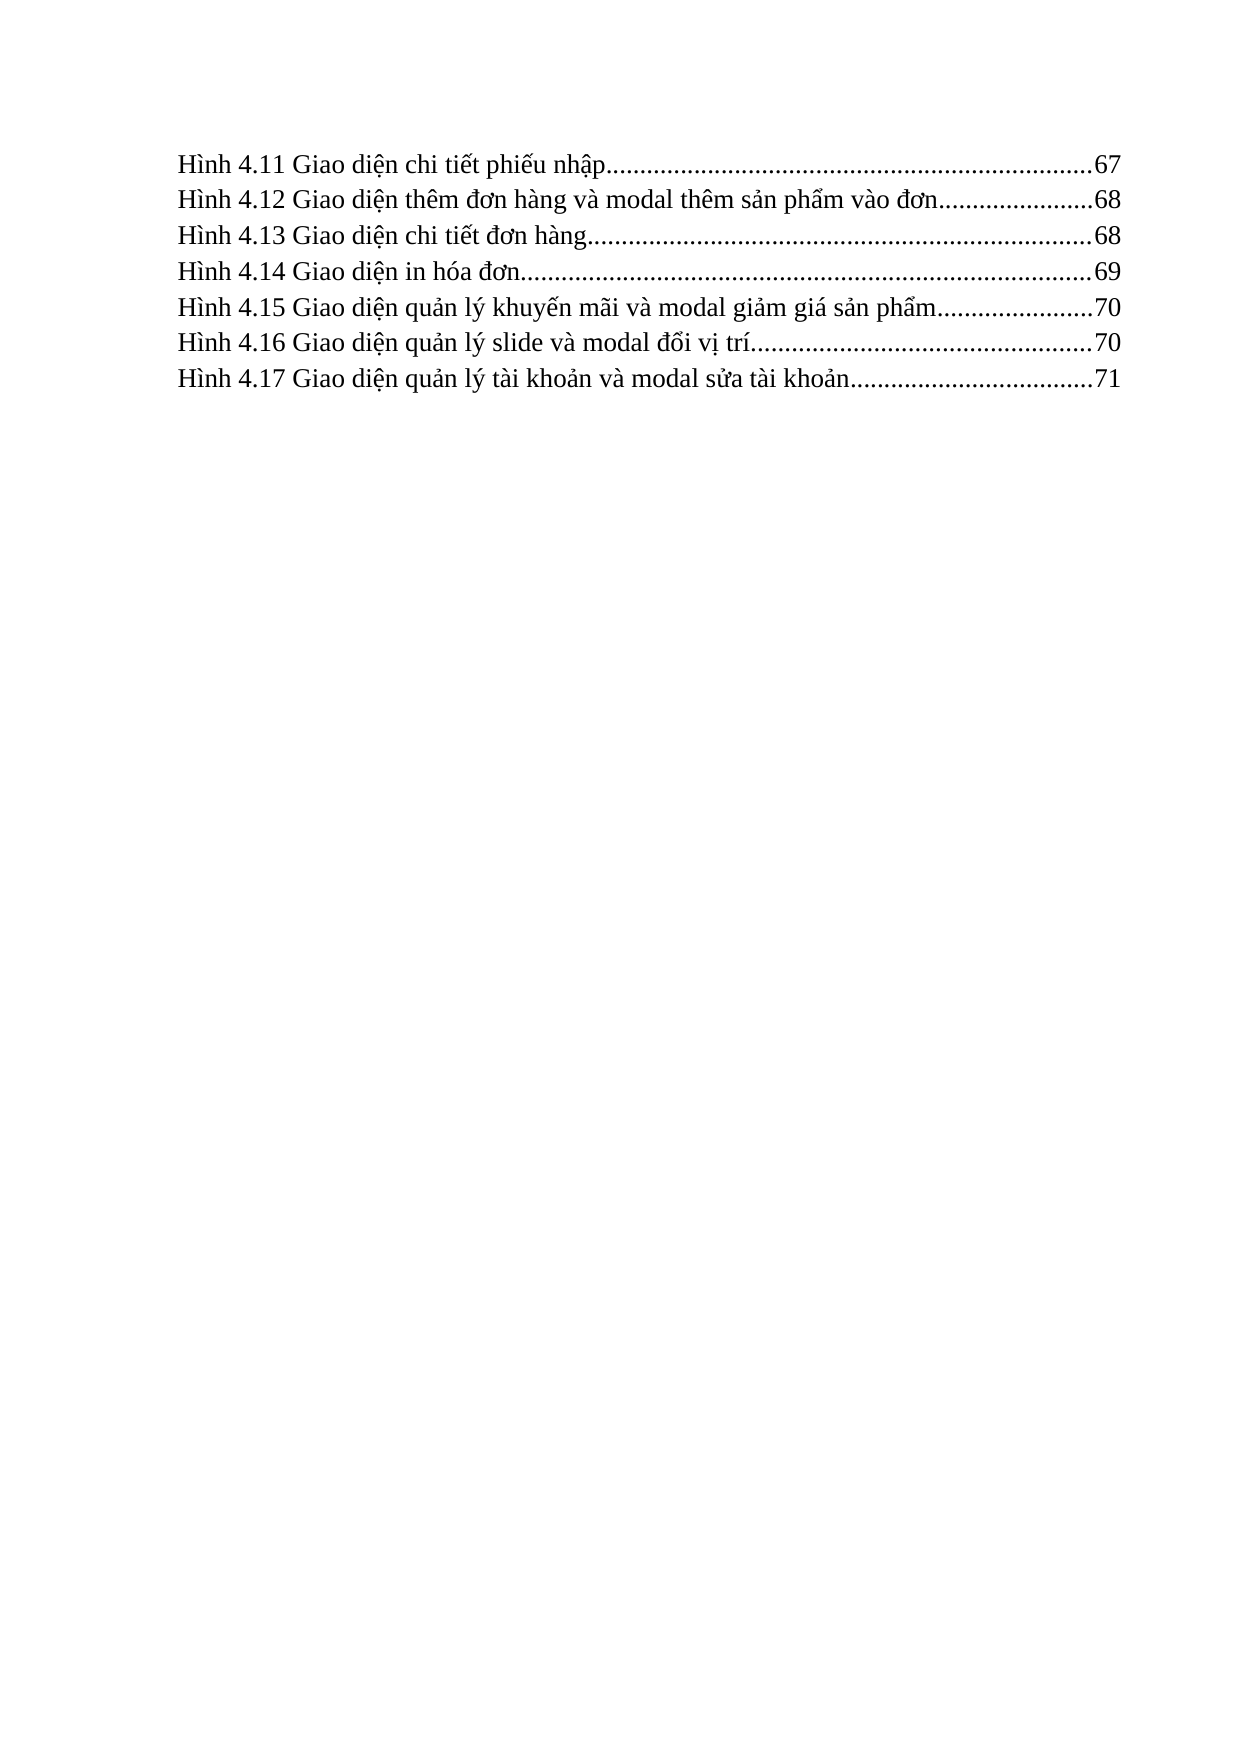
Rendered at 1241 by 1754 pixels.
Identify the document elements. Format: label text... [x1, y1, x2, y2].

text Hình 4.13 Giao diện chi tiết đơn hàng 68 [177, 219, 1122, 250]
text Hình 4.15 Giao diện quản lý khuyến mãi và modal giảm giá sản phẩm 70 [177, 291, 1122, 322]
text Hình 4.16 Giao diện quản lý slide và modal đổi vị trí 70 [177, 326, 1122, 357]
text Hình 4.17 Giao diện quản lý tài khoản và modal sửa tài khoản 71 [177, 362, 1122, 393]
text Hình 4.12 Giao diện thêm đơn hàng và modal thêm sản phẩm vào đơn 68 [177, 183, 1122, 214]
text Hình 4.11 Giao diện chi tiết phiếu nhập 67 [177, 148, 1122, 179]
text Hình 4.14 Giao diện in hóa đơn 69 [177, 255, 1122, 286]
